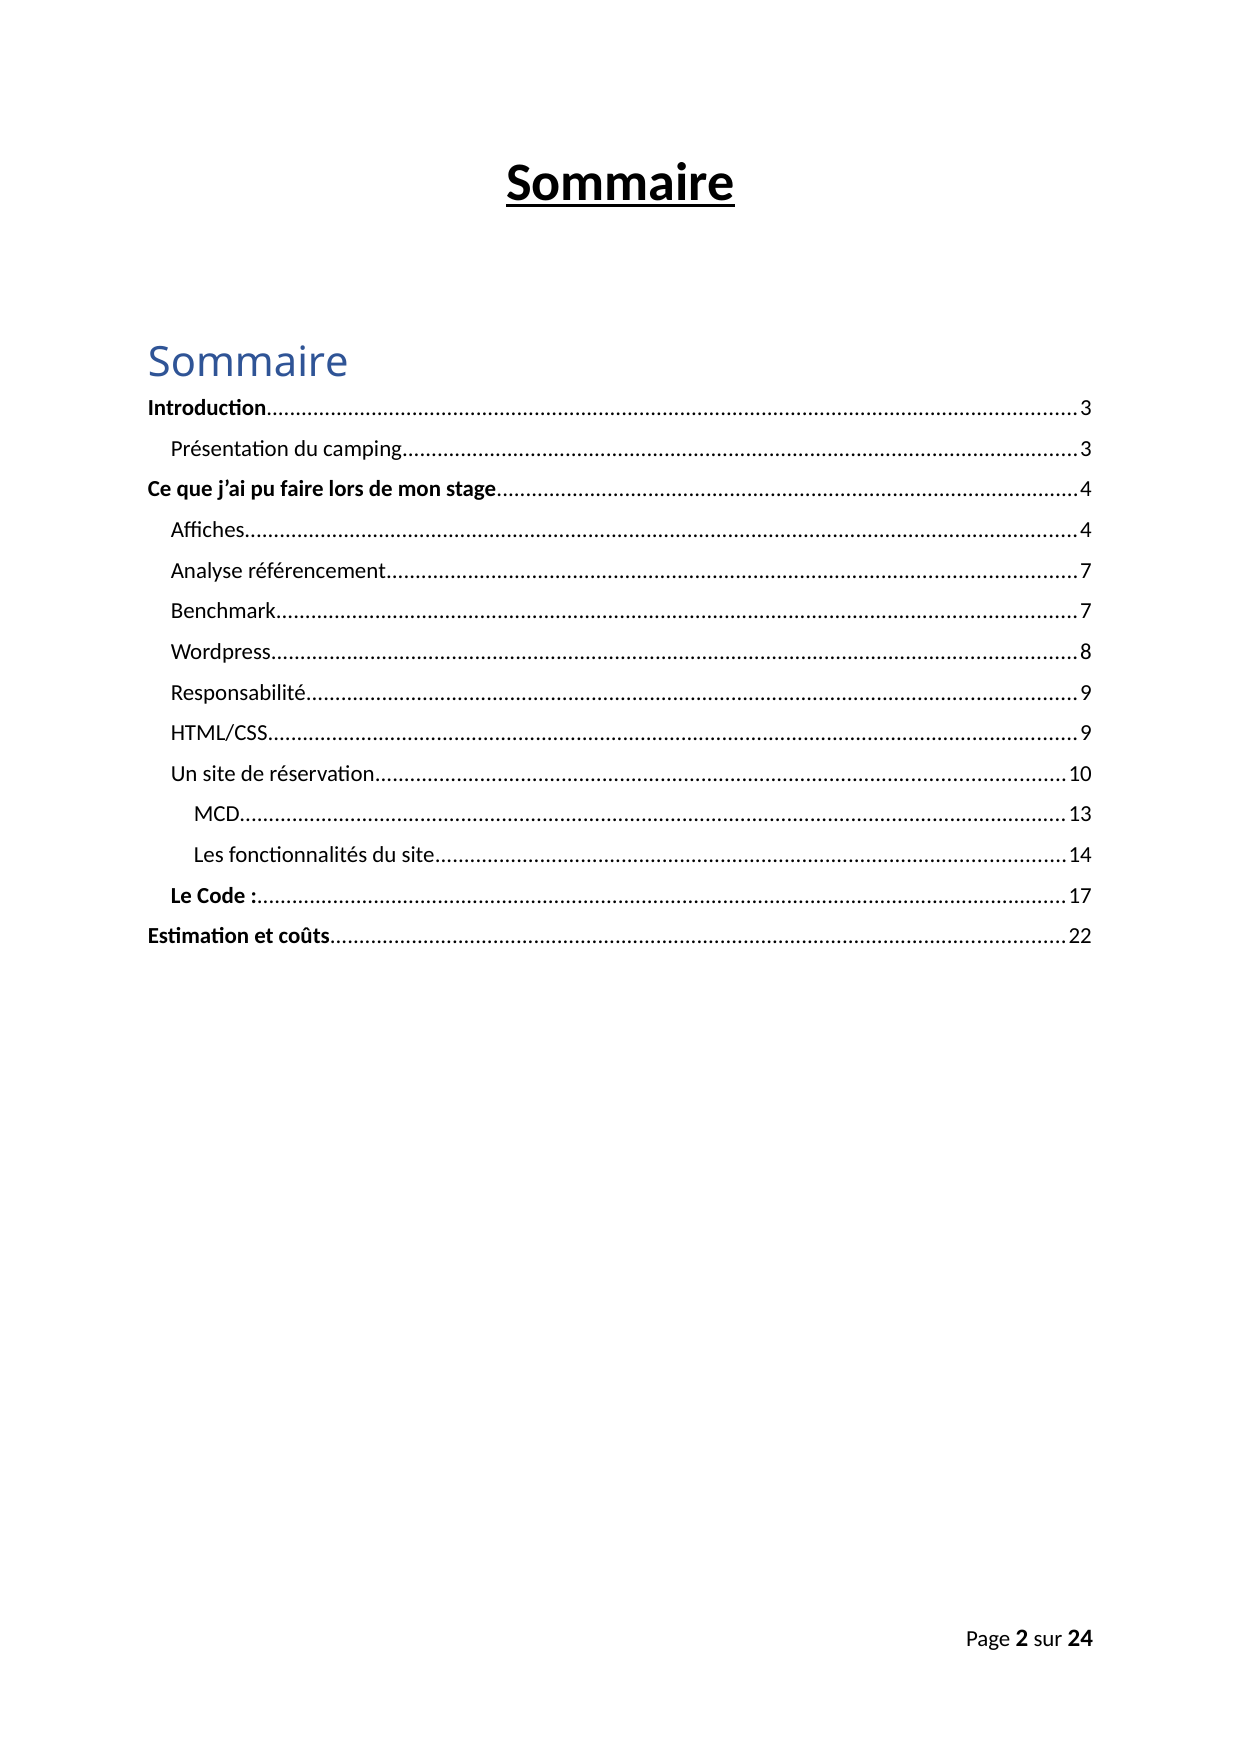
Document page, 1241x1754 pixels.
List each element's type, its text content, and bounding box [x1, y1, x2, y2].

text Sommaire [148, 148, 1093, 214]
